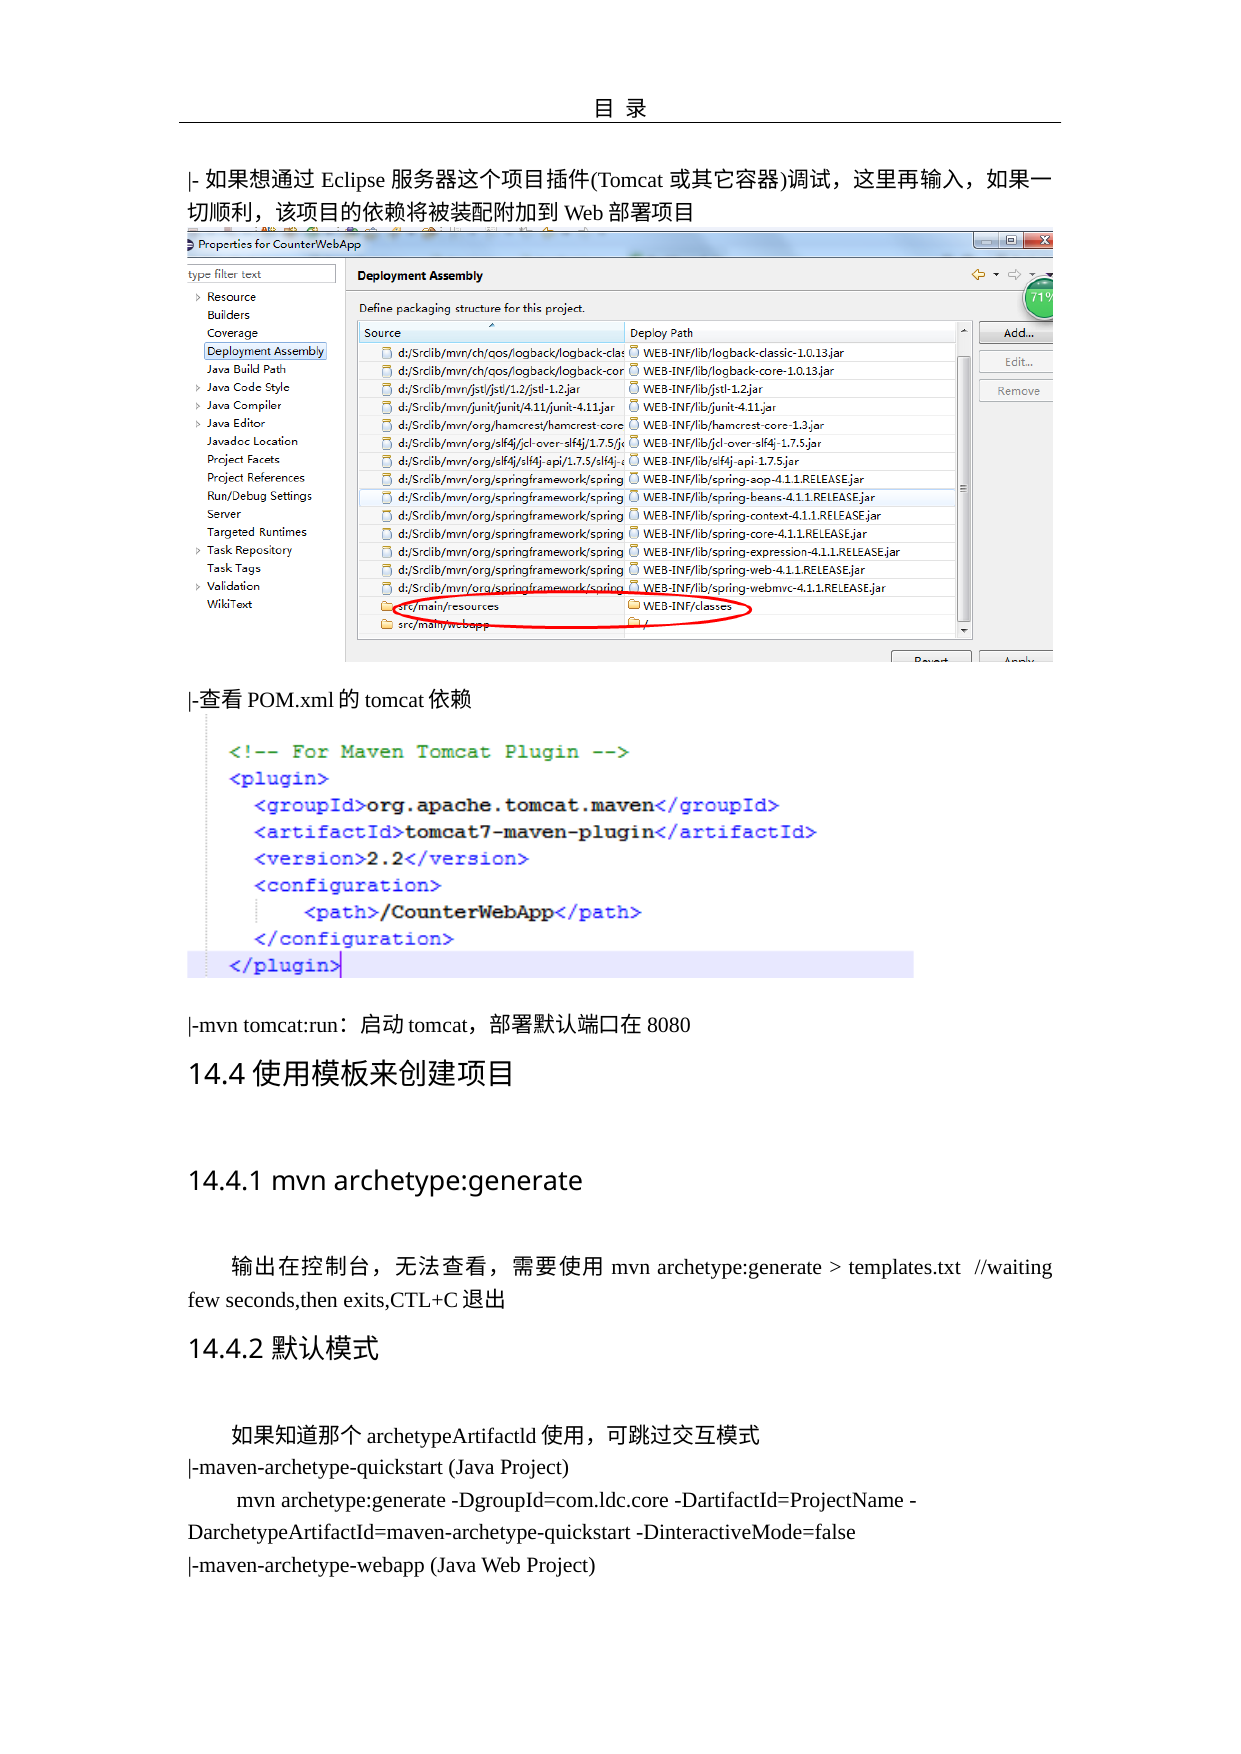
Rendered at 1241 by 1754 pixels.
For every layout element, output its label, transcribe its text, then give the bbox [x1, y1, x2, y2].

subtitle mvn archetype:generate [187, 1147, 1053, 1212]
picture [187, 227, 1053, 662]
text 如果知道那个archetypeArtifactld使用，可跳过交互模式 [187, 1418, 1053, 1451]
picture [187, 714, 914, 978]
subtitle 默认模式 [187, 1314, 1053, 1379]
text |-查看POM.xml的tomcat依赖 [187, 682, 1053, 714]
text mvn archetype:generate -DgroupId=com.ldc.core -DartifactId=ProjectName -DarchetypeArtifactId=maven-archetype-quickstart -DinteractiveMode=false [187, 1483, 1053, 1548]
text 输出在控制台，无法查看，需要使用mvn archetype:generate > templates.txt //waiting few seconds,then exits,CTL+C退出 [187, 1249, 1053, 1314]
subtitle 使用模板来创建项目 [187, 1039, 1053, 1104]
text |-maven-archetype-quickstart (Java Project) [187, 1451, 1053, 1483]
text |- 如果想通过 Eclipse 服务器这个项目插件(Tomcat 或其它容器)调试，这里再输入，如果一切顺利，该项目的依赖将被装配附加到 Web部署项目 [187, 162, 1053, 227]
text |-mvn tomcat:run：启动tomcat，部署默认端口在8080 [187, 1007, 1053, 1039]
text |-maven-archetype-webapp (Java Web Project) [187, 1548, 1053, 1581]
